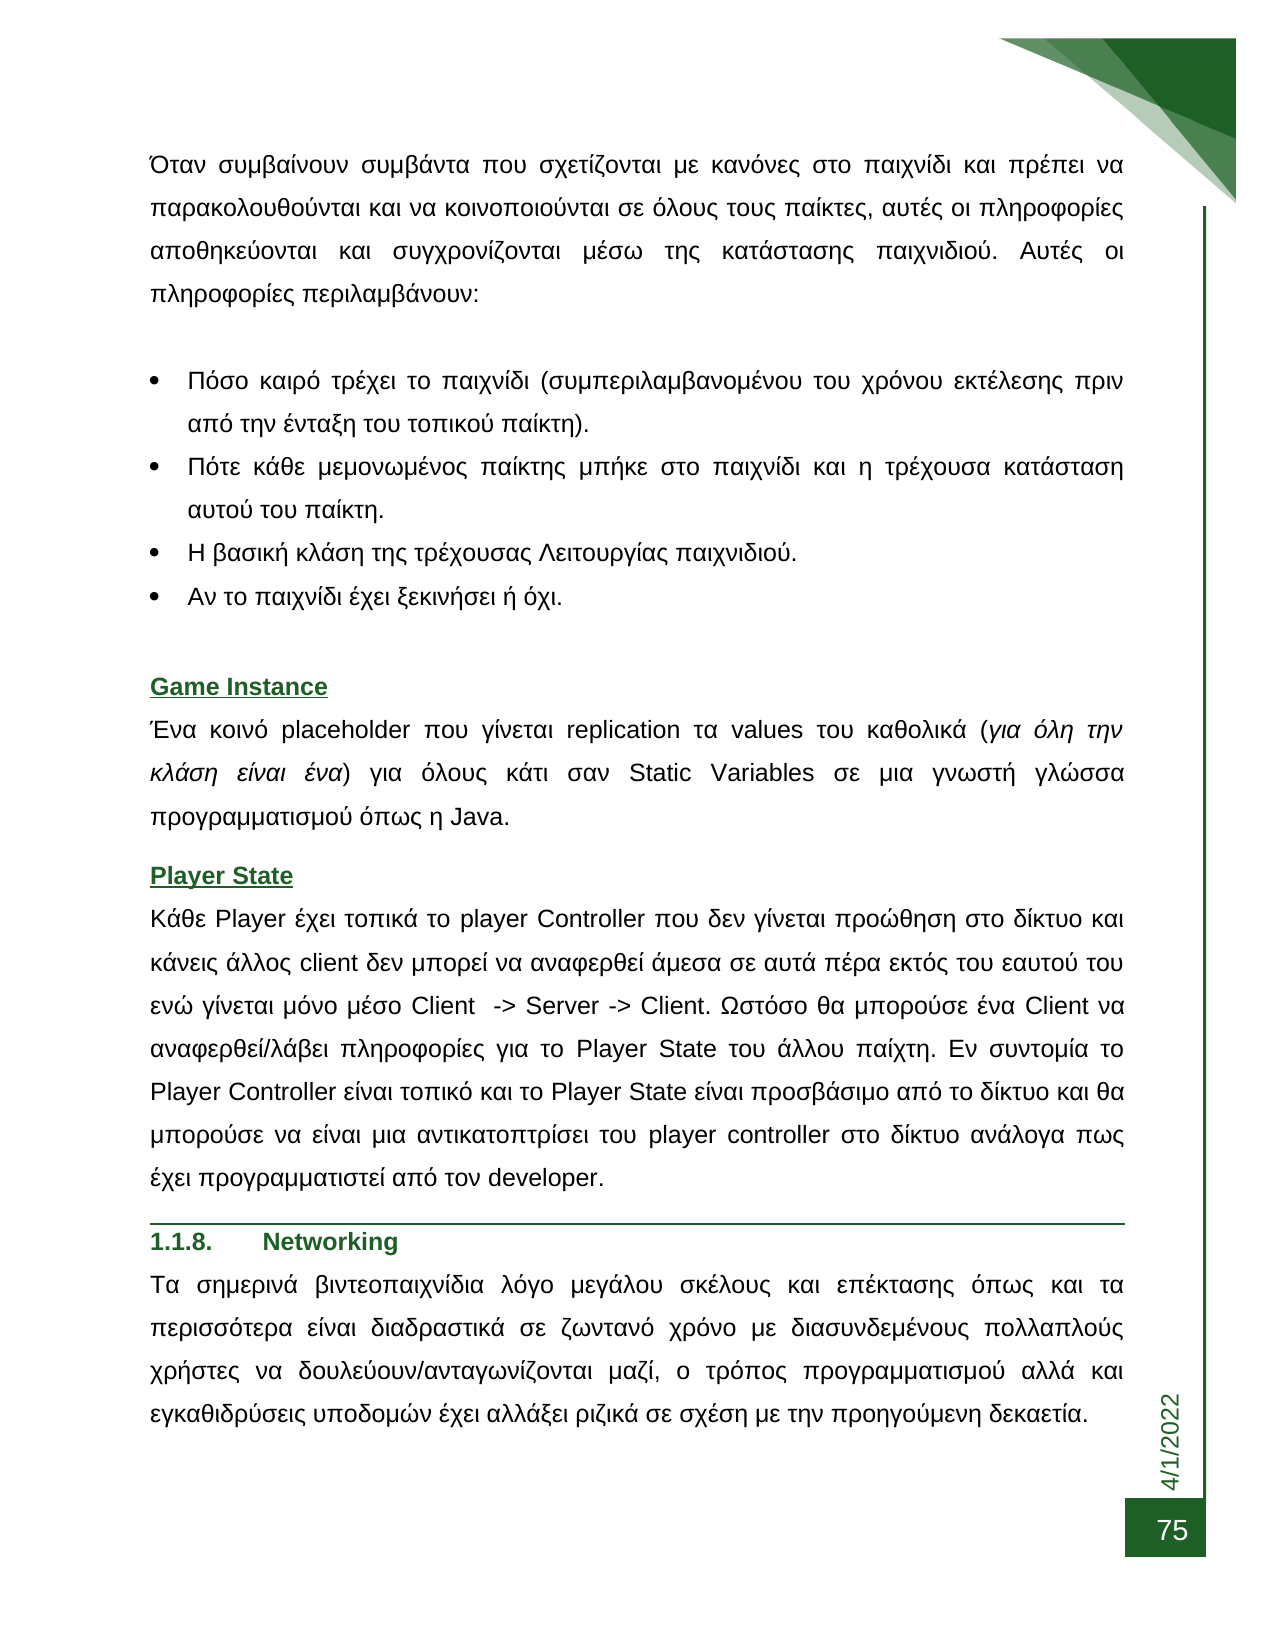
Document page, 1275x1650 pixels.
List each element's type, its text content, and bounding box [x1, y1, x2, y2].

subtitle Game Instance [150, 672, 1125, 701]
text Κάθε Player έχει τοπικά το player Controller που δεν γίνεται προώθηση στο δίκτυο και κάνεις άλλος client δεν μπορεί να αναφερθεί άμεσα σε αυτά πέρα εκτός του εαυτού του ενώ γίνεται μόνο μέσο Client -> Server -> Client. Ωστόσο θα μπορούσε ένα Client να αναφερθεί/λάβει πληροφορίες για το Player State του άλλου παίχτη. Εν συντομία το Player Controller είναι τοπικό και το Player State είναι προσβάσιμο από το δίκτυο και θα μπορούσε να είναι μια αντικατοπτρίσει του player controller στο δίκτυο ανάλογα πως έχει προγραμματιστεί από τον developer. [150, 904, 1125, 1192]
text Ένα κοινό placeholder που γίνεται replication τα values του καθολικά (για όλη την κλάση είναι ένα) για όλους κάτι σαν Static Variables σε μια γνωστή γλώσσα προγραμματισμού όπως η Java. [150, 715, 1125, 830]
list Αν το παιχνίδι έχει ξεκινήσει ή όχι. [150, 582, 1125, 610]
subtitle Player State [150, 861, 1125, 890]
text Τα σημερινά βιντεοπαιχνίδια λόγο μεγάλου σκέλους και επέκτασης όπως και τα περισσότερα είναι διαδραστικά σε ζωντανό χρόνο με διασυνδεμένους πολλαπλούς χρήστες να δουλεύουν/ανταγωνίζονται μαζί, ο τρόπος προγραμματισμού αλλά και εγκαθιδρύσεις υποδομών έχει αλλάξει ριζικά σε σχέση με την προηγούμενη δεκαετία. [150, 1270, 1125, 1428]
list Η βασική κλάση της τρέχουσας Λειτουργίας παιχνιδιού. [150, 538, 1125, 567]
subtitle Networking [150, 1225, 1125, 1255]
text Όταν συμβαίνουν συμβάντα που σχετίζονται με κανόνες στο παιχνίδι και πρέπει να παρακολουθούνται και να κοινοποιούνται σε όλους τους παίκτες, αυτές οι πληροφορίες αποθηκεύονται και συγχρονίζονται μέσω της κατάστασης παιχνιδιού. Αυτές οι πληροφορίες περιλαμβάνουν: [150, 150, 1125, 308]
list Πόσο καιρό τρέχει το παιχνίδι (συμπεριλαμβανομένου του χρόνου εκτέλεσης πριν από την ένταξη του τοπικού παίκτη). [150, 366, 1125, 438]
list Πότε κάθε μεμονωμένος παίκτης μπήκε στο παιχνίδι και η τρέχουσα κατάσταση αυτού του παίκτη. [150, 452, 1125, 524]
picture [997, 38, 1236, 204]
